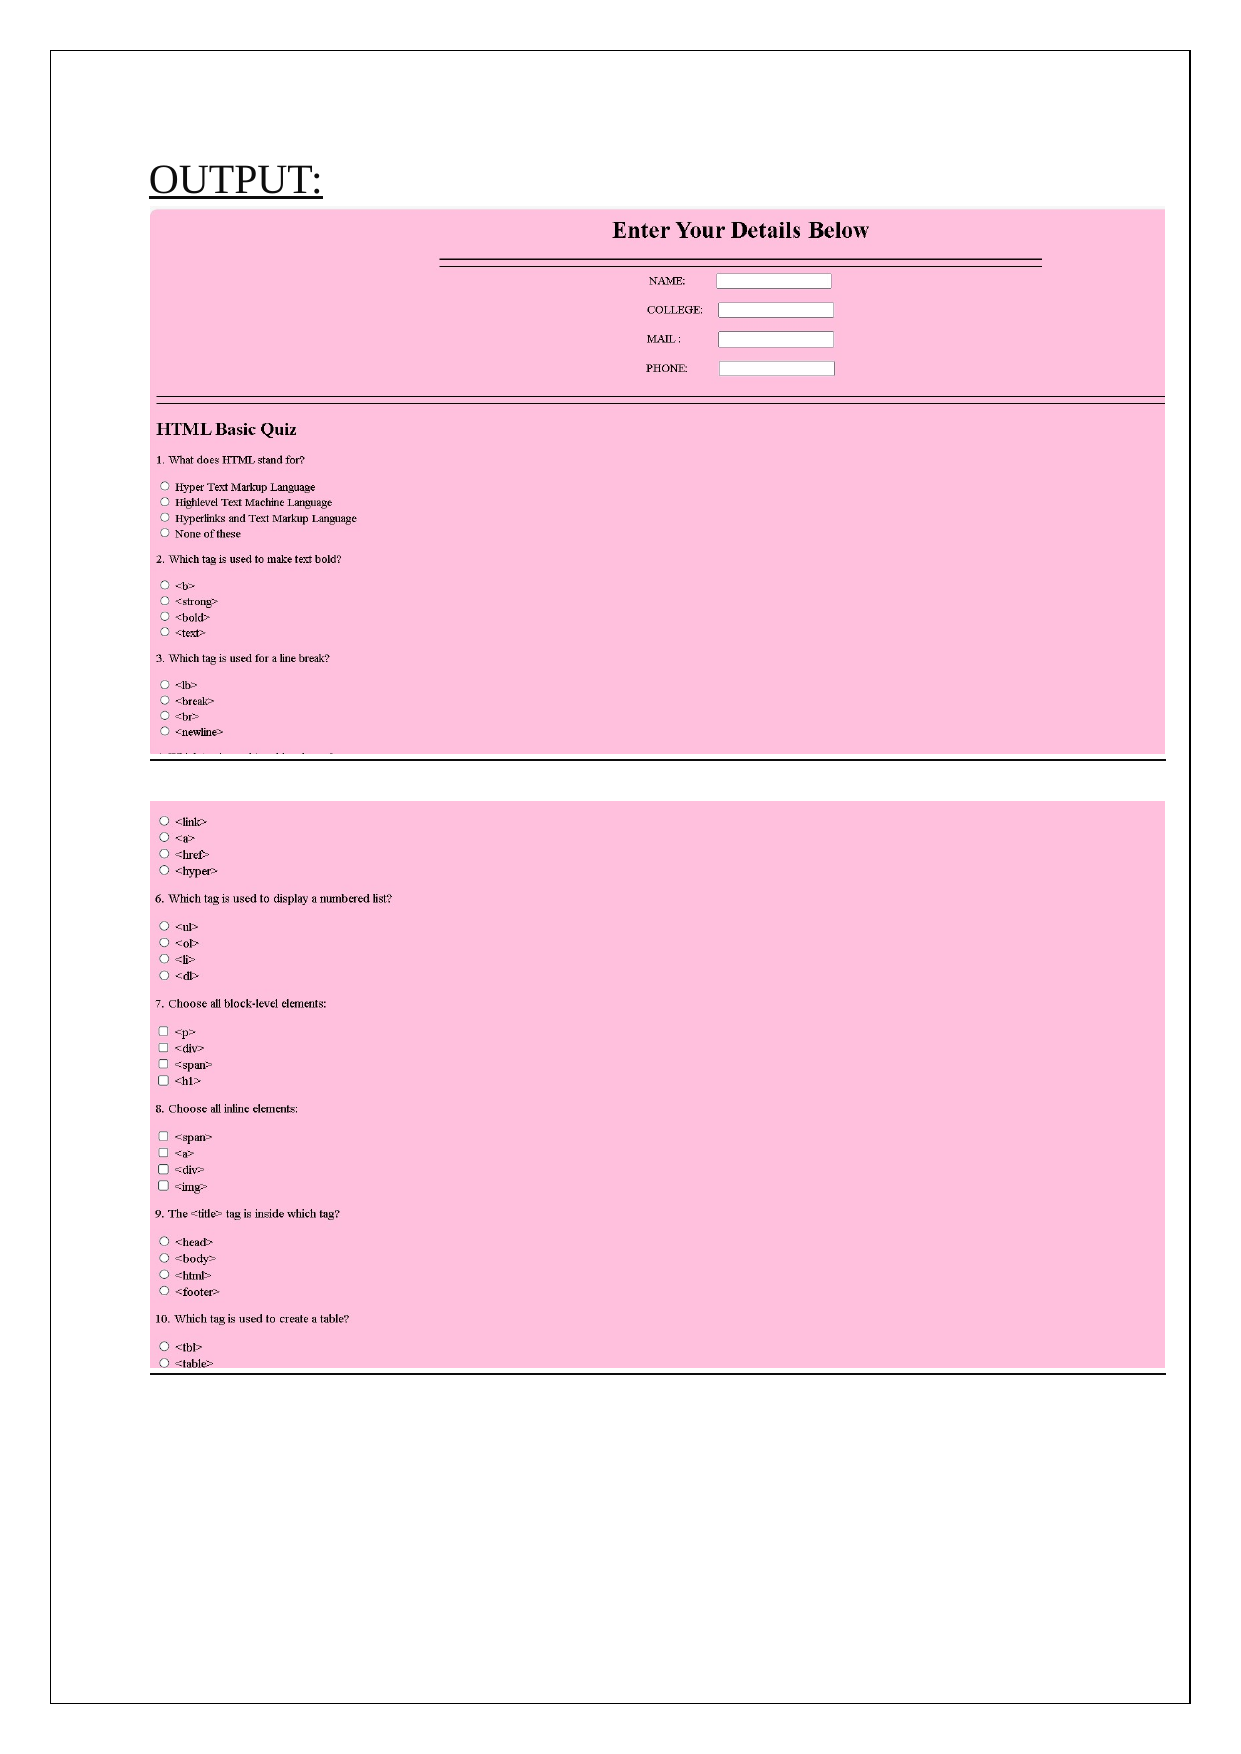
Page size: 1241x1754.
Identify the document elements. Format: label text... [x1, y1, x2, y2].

picture [150, 801, 1165, 1368]
picture [150, 206, 1165, 754]
text OUTPUT: [148, 155, 1175, 203]
